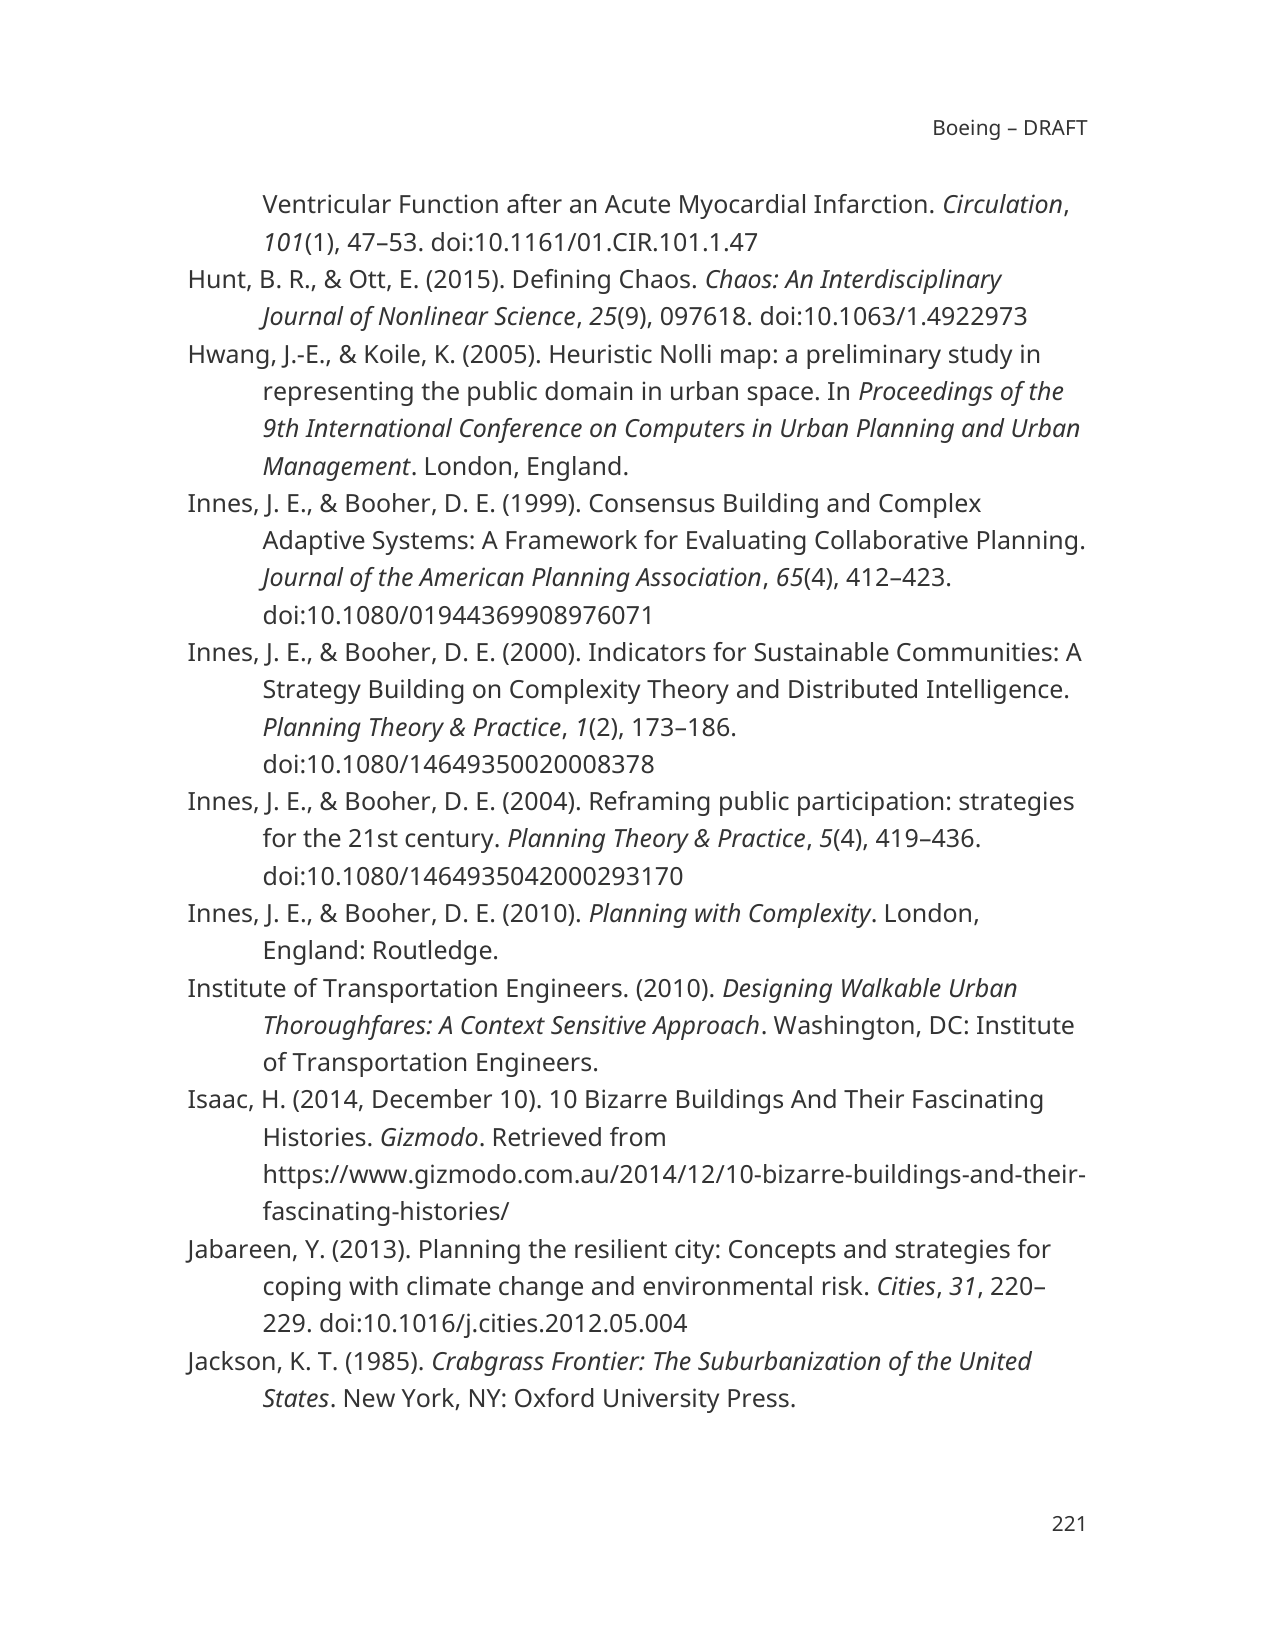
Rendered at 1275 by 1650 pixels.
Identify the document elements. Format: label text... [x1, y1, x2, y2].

text Hunt, B. R., & Ott, E. (2015). Defining Chaos. Chaos: An Interdisciplinary Journal of Nonlinear Science, 25(9), 097618. doi:10.1063/1.4922973 [187, 262, 1087, 333]
text Innes, J. E., & Booher, D. E. (1999). Consensus Building and Complex Adaptive Systems: A Framework for Evaluating Collaborative Planning. Journal of the American Planning Association, 65(4), 412–423. doi:10.1080/01944369908976071 [187, 486, 1087, 632]
text Jabareen, Y. (2013). Planning the resilient city: Concepts and strategies for coping with climate change and environmental risk. Cities, 31, 220–229. doi:10.1016/j.cities.2012.05.004 [187, 1232, 1087, 1340]
text Innes, J. E., & Booher, D. E. (2004). Reframing public participation: strategies for the 21st century. Planning Theory & Practice, 5(4), 419–436. doi:10.1080/1464935042000293170 [187, 784, 1087, 893]
text Hwang, J.-E., & Koile, K. (2005). Heuristic Nolli map: a preliminary study in representing the public domain in urban space. In Proceedings of the 9th International Conference on Computers in Urban Planning and Urban Management. London, England. [187, 337, 1087, 482]
text Institute of Transportation Engineers. (2010). Designing Walkable Urban Thoroughfares: A Context Sensitive Approach. Washington, DC: Institute of Transportation Engineers. [187, 971, 1087, 1079]
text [187, 187, 1087, 259]
text Innes, J. E., & Booher, D. E. (2010). Planning with Complexity. London, England: Routledge. [187, 896, 1087, 967]
text Isaac, H. (2014, December 10). 10 Bizarre Buildings And Their Fascinating Histories. Gizmodo. Retrieved from https://www.gizmodo.com.au/2014/12/10-bizarre-buildings-and-their-fascinating-histories/ [187, 1082, 1087, 1228]
text Jackson, K. T. (1985). Crabgrass Frontier: The Suburbanization of the United States. New York, NY: Oxford University Press. [187, 1343, 1087, 1415]
text Innes, J. E., & Booher, D. E. (2000). Indicators for Sustainable Communities: A Strategy Building on Complexity Theory and Distributed Intelligence. Planning Theory & Practice, 1(2), 173–186. doi:10.1080/14649350020008378 [187, 635, 1087, 781]
